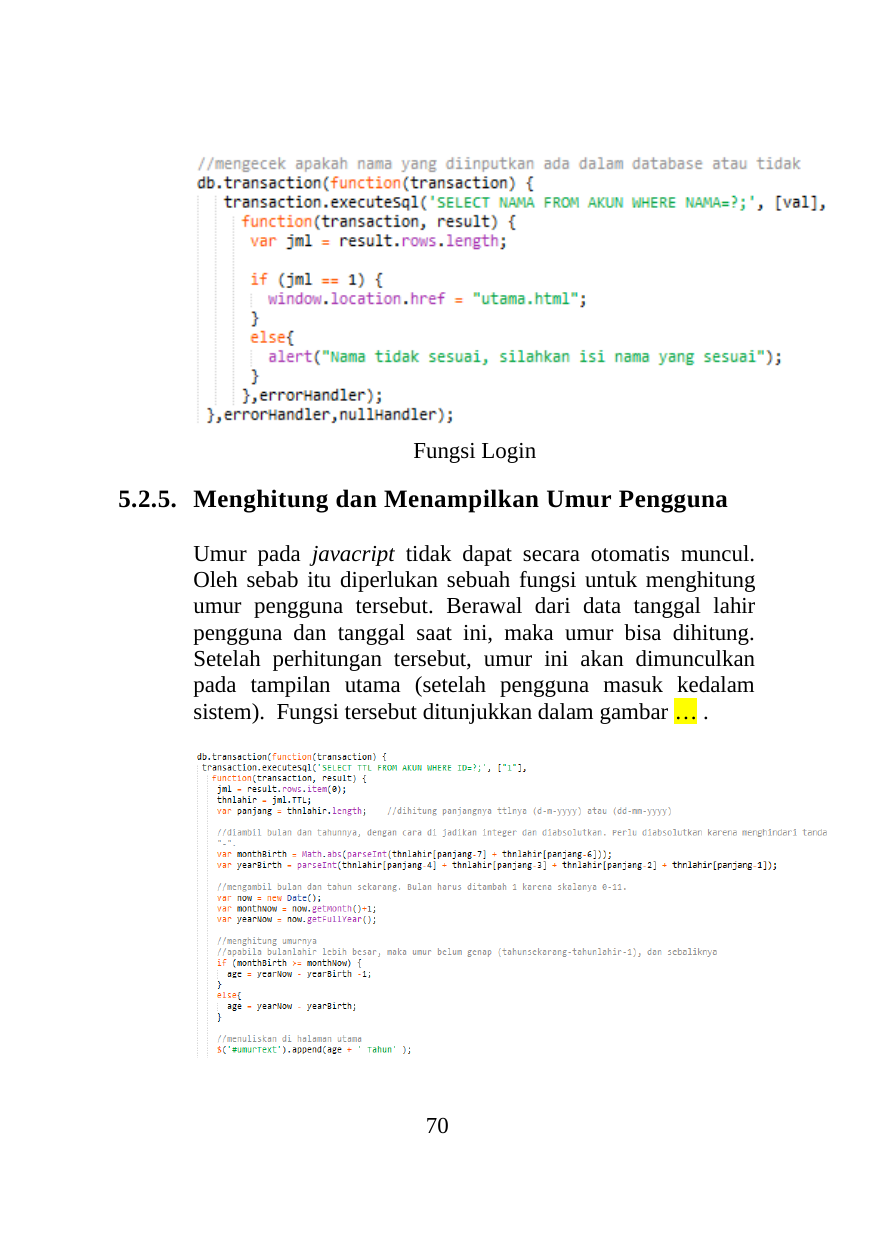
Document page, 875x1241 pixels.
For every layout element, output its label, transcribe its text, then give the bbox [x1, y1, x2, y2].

text Umur pada javacript tidak dapat secara otomatis muncul. Oleh sebab itu diperlukan sebuah fungsi untuk menghitung umur pengguna tersebut. Berawal dari data tanggal lahir pengguna dan tanggal saat ini, maka umur bisa dihitung. Setelah perhitungan tersebut, umur ini akan dimunculkan pada tampilan utama (setelah pengguna masuk kedalam sistem). Fungsi tersebut ditunjukkan dalam gambar … . [193, 539, 756, 724]
subtitle Menghitung dan Menampilkan Umur Pengguna [118, 484, 756, 513]
text Fungsi Login [193, 438, 756, 464]
picture [193, 750, 832, 1058]
picture [193, 147, 832, 438]
